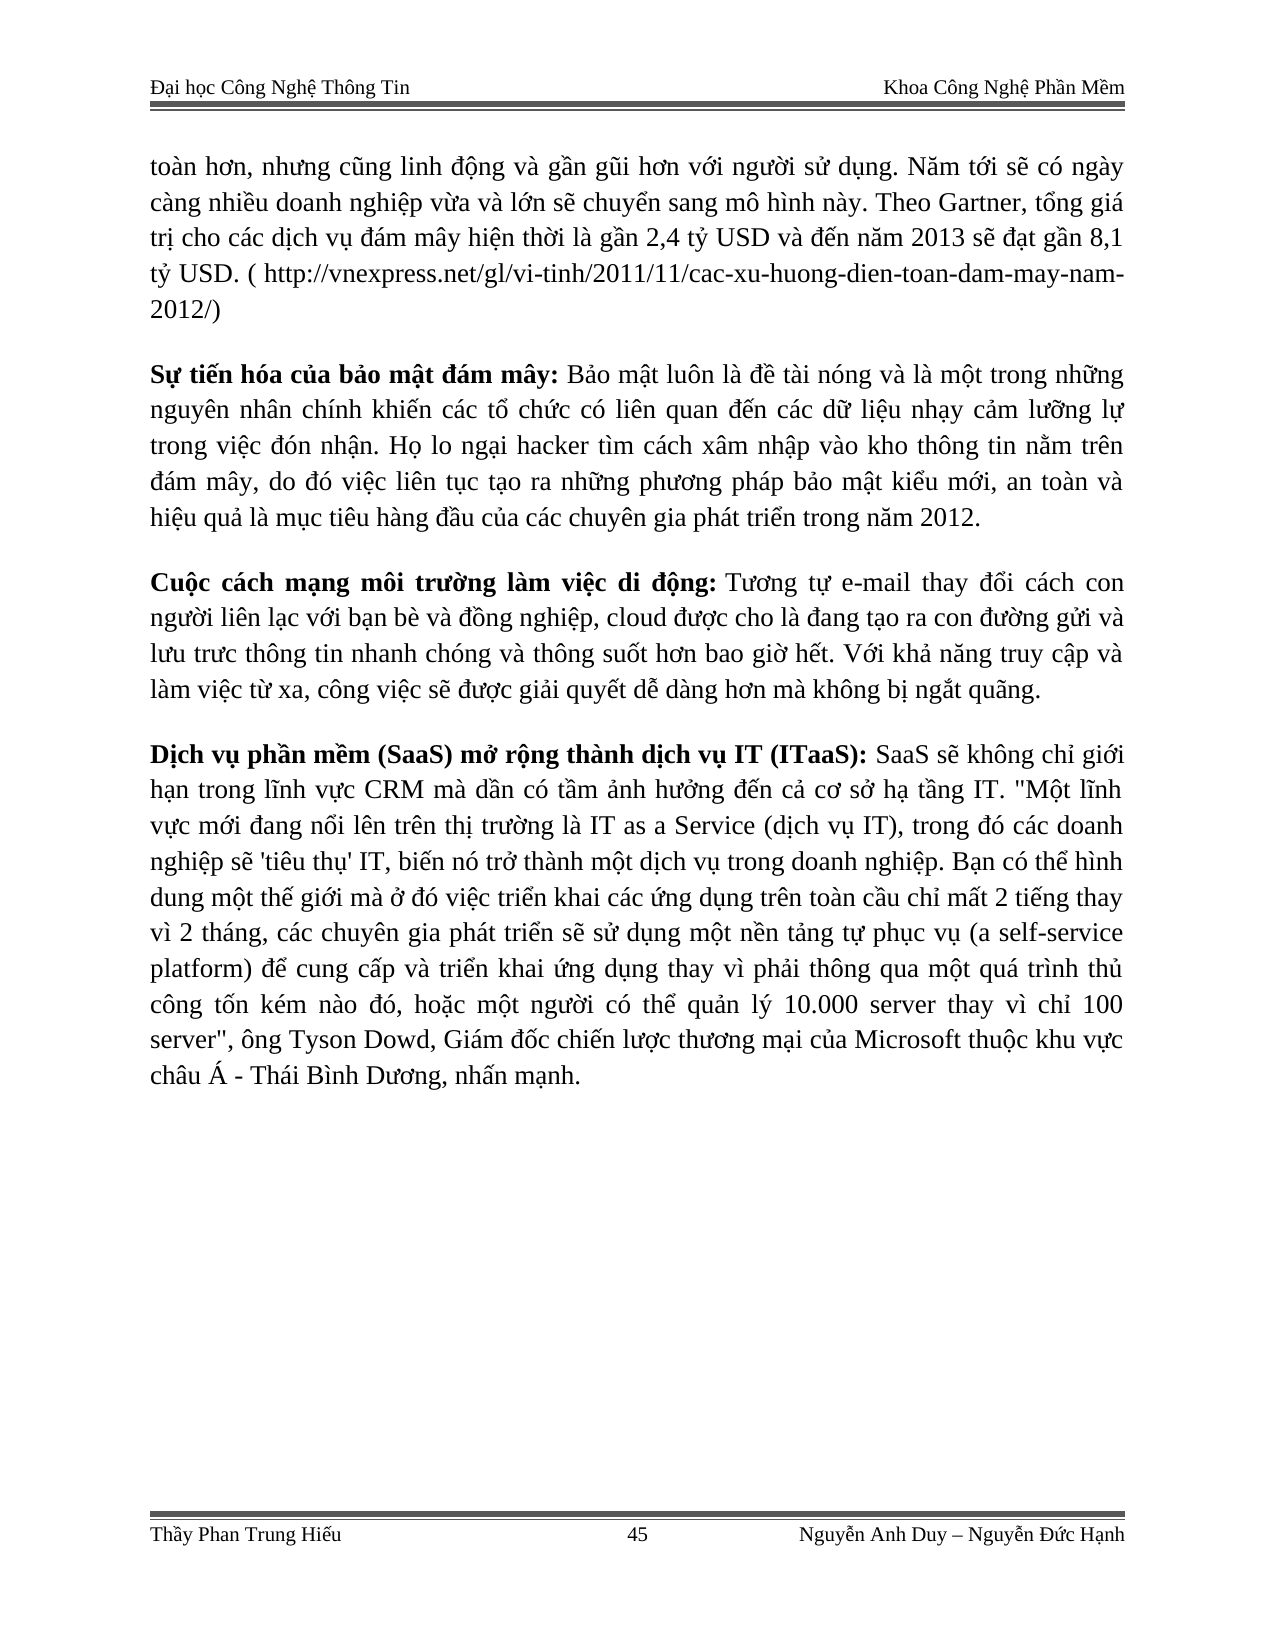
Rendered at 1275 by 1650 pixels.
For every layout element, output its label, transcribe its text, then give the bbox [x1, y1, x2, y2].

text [150, 150, 1125, 324]
text Cuộc cách mạng môi trường làm việc di động: Tương tự e-mail thay đổi cách con người liên lạc với bạn bè và đồng nghiệp, cloud được cho là đang tạo ra con đường gửi và lưu trưc thông tin nhanh chóng và thông suốt hơn bao giờ hết. Với khả năng truy cập và làm việc từ xa, công việc sẽ được giải quyết dễ dàng hơn mà không bị ngắt quãng. [150, 566, 1125, 704]
text Sự tiến hóa của bảo mật đám mây: Bảo mật luôn là đề tài nóng và là một trong những nguyên nhân chính khiến các tổ chức có liên quan đến các dữ liệu nhạy cảm lưỡng lự trong việc đón nhận. Họ lo ngại hacker tìm cách xâm nhập vào kho thông tin nằm trên đám mây, do đó việc liên tục tạo ra những phương pháp bảo mật kiểu mới, an toàn và hiệu quả là mục tiêu hàng đầu của các chuyên gia phát triển trong năm 2012. [150, 358, 1125, 532]
text Dịch vụ phần mềm (SaaS) mở rộng thành dịch vụ IT (ITaaS): SaaS sẽ không chỉ giới hạn trong lĩnh vực CRM mà dần có tầm ảnh hưởng đến cả cơ sở hạ tầng IT. "Một lĩnh vực mới đang nổi lên trên thị trường là IT as a Service (dịch vụ IT), trong đó các doanh nghiệp sẽ 'tiêu thụ' IT, biến nó trở thành một dịch vụ trong doanh nghiệp. Bạn có thể hình dung một thế giới mà ở đó việc triển khai các ứng dụng trên toàn cầu chỉ mất 2 tiếng thay vì 2 tháng, các chuyên gia phát triển sẽ sử dụng một nền tảng tự phục vụ (a self-service platform) để cung cấp và triển khai ứng dụng thay vì phải thông qua một quá trình thủ công tốn kém nào đó, hoặc một người có thể quản lý 10.000 server thay vì chỉ 100 server", ông Tyson Dowd, Giám đốc chiến lược thương mại của Microsoft thuộc khu vực châu Á - Thái Bình Dương, nhấn mạnh. [150, 738, 1125, 1090]
